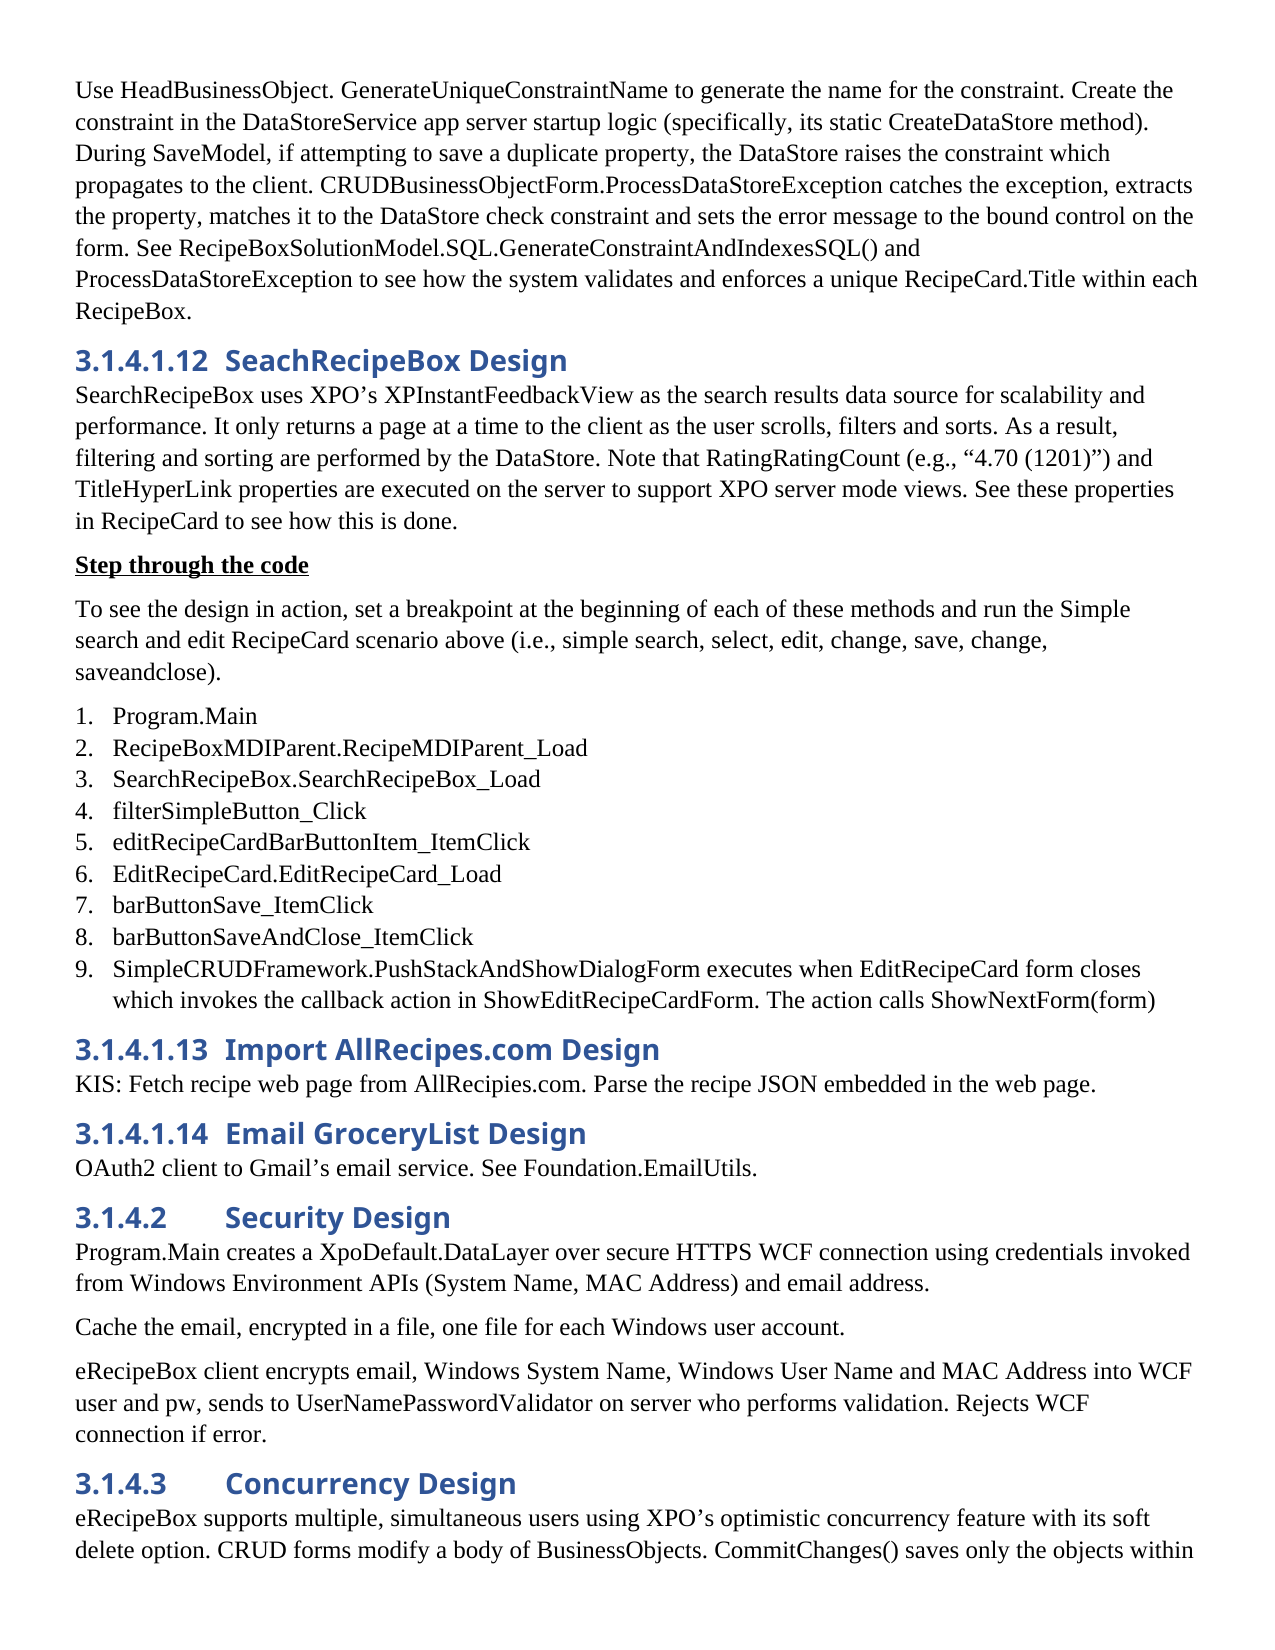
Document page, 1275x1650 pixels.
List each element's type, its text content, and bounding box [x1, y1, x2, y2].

subtitle Import AllRecipes.com Design [75, 1029, 1200, 1069]
text KIS: Fetch recipe web page from AllRecipies.com. Parse the recipe JSON embedded in the web page. [75, 1069, 1200, 1098]
list SearchRecipeBox.SearchRecipeBox_Load [75, 764, 1200, 793]
list editRecipeCardBarButtonItem_ItemClick [75, 827, 1200, 856]
text Program.Main creates a XpoDefault.DataLayer over secure HTTPS WCF connection using credentials invoked from Windows Environment APIs (System Name, MAC Address) and email address. [75, 1237, 1200, 1297]
list barButtonSave_ItemClick [75, 891, 1200, 919]
subtitle SeachRecipeBox Design [75, 340, 1200, 380]
subtitle Security Design [75, 1197, 1200, 1237]
text SearchRecipeBox uses XPO’s XPInstantFeedbackView as the search results data source for scalability and performance. It only returns a page at a time to the client as the user scrolls, filters and sorts. As a result, filtering and sorting are performed by the DataStore. Note that RatingRatingCount (e.g., “4.70 (1201)”) and TitleHyperLink properties are executed on the server to support XPO server mode views. See these properties in RecipeCard to see how this is done. [75, 380, 1200, 535]
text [75, 75, 1200, 325]
subtitle Email GroceryList Design [75, 1113, 1200, 1153]
list RecipeBoxMDIParent.RecipeMDIParent_Load [75, 733, 1200, 762]
list EditRecipeCard.EditRecipeCard_Load [75, 859, 1200, 888]
text Step through the code [75, 550, 1200, 579]
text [75, 1503, 1200, 1563]
list barButtonSaveAndClose_ItemClick [75, 922, 1200, 951]
list filterSimpleButton_Click [75, 796, 1200, 825]
text Cache the email, encrypted in a file, one file for each Windows user account. [75, 1312, 1200, 1341]
list Program.Main [75, 701, 1200, 730]
subtitle Concurrency Design [75, 1463, 1200, 1503]
list SimpleCRUDFramework.PushStackAndShowDialogForm executes when EditRecipeCard form closes which invokes the callback action in ShowEditRecipeCardForm. The action calls ShowNextForm(form) [75, 954, 1200, 1014]
text eRecipeBox client encrypts email, Windows System Name, Windows User Name and MAC Address into WCF user and pw, sends to UserNamePasswordValidator on server who performs validation. Rejects WCF connection if error. [75, 1356, 1200, 1448]
text OAuth2 client to Gmail’s email service. See Foundation.EmailUtils. [75, 1153, 1200, 1182]
text To see the design in action, set a breakpoint at the beginning of each of these methods and run the Simple search and edit RecipeCard scenario above (i.e., simple search, select, edit, change, save, change, saveandclose). [75, 594, 1200, 686]
